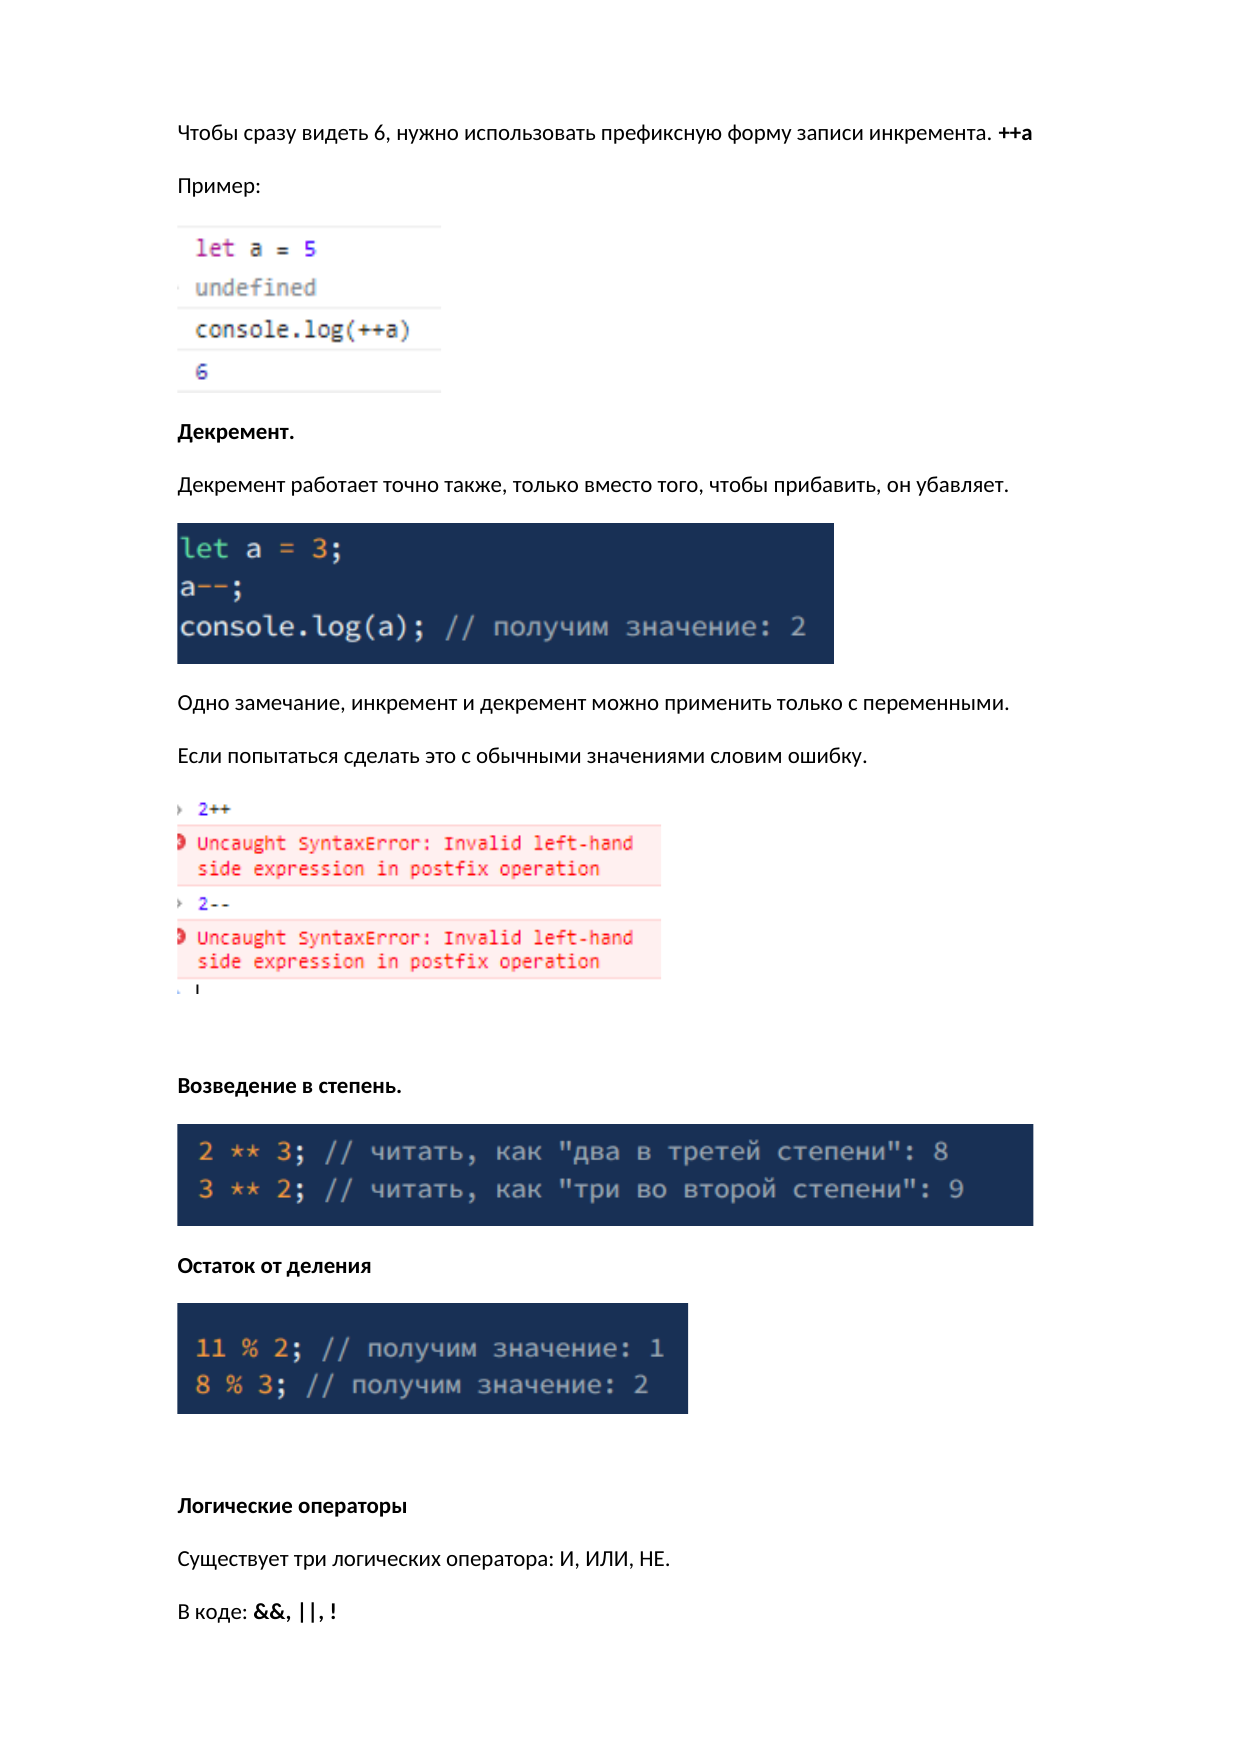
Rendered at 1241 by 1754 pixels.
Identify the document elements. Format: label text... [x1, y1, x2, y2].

text Возведение в степень. [177, 1071, 1152, 1099]
text Одно замечание, инкремент и декремент можно применить только с переменными. [177, 688, 1152, 716]
picture [177, 224, 442, 393]
text Остаток от деления [177, 1251, 1152, 1279]
text Чтобы сразу видеть 6, нужно использовать префиксную форму записи инкремента. ++a [177, 118, 1152, 146]
text Декремент работает точно также, только вместо того, чтобы прибавить, он убавляет. [177, 470, 1152, 498]
text Существует три логических оператора: И, ИЛИ, НЕ. [177, 1544, 1152, 1572]
text В коде: &&, ||, ! [177, 1597, 1152, 1625]
picture [177, 1124, 1034, 1226]
picture [177, 1303, 689, 1414]
text Пример: [177, 171, 1152, 199]
text Декремент. [177, 417, 1152, 445]
picture [177, 523, 834, 664]
picture [177, 794, 662, 994]
text Логические операторы [177, 1491, 1152, 1519]
text Если попытаться сделать это с обычными значениями словим ошибку. [177, 741, 1152, 769]
